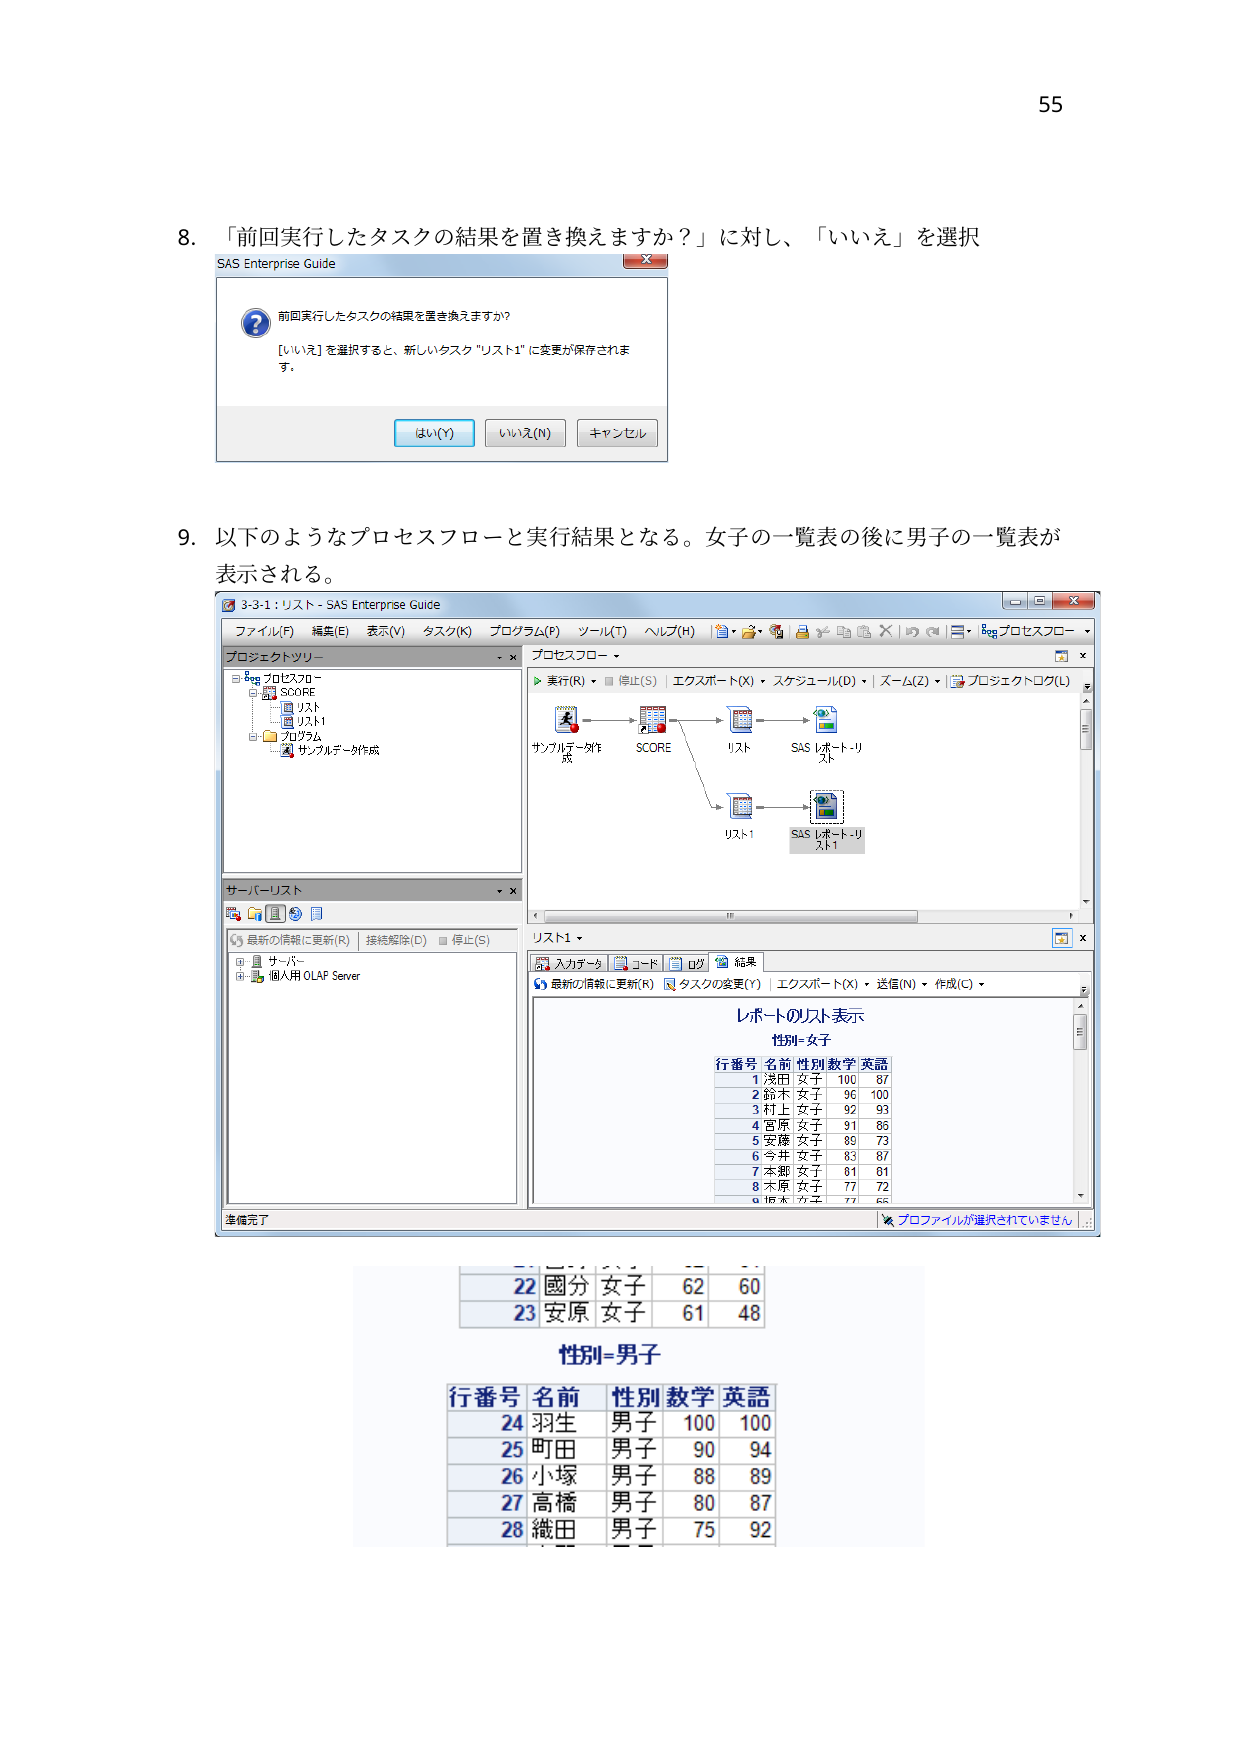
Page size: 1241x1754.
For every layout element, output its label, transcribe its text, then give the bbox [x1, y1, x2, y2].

picture [353, 1266, 925, 1547]
list 以下のようなプロセスフローと実行結果となる。女子の一覧表の後に男子の一覧表が表示される。 [177, 517, 1063, 592]
picture [214, 591, 1101, 1237]
picture [214, 254, 669, 463]
list 「前回実行したタスクの結果を置き換えますか？」に対し、「いいえ」を選択 [177, 217, 1063, 254]
